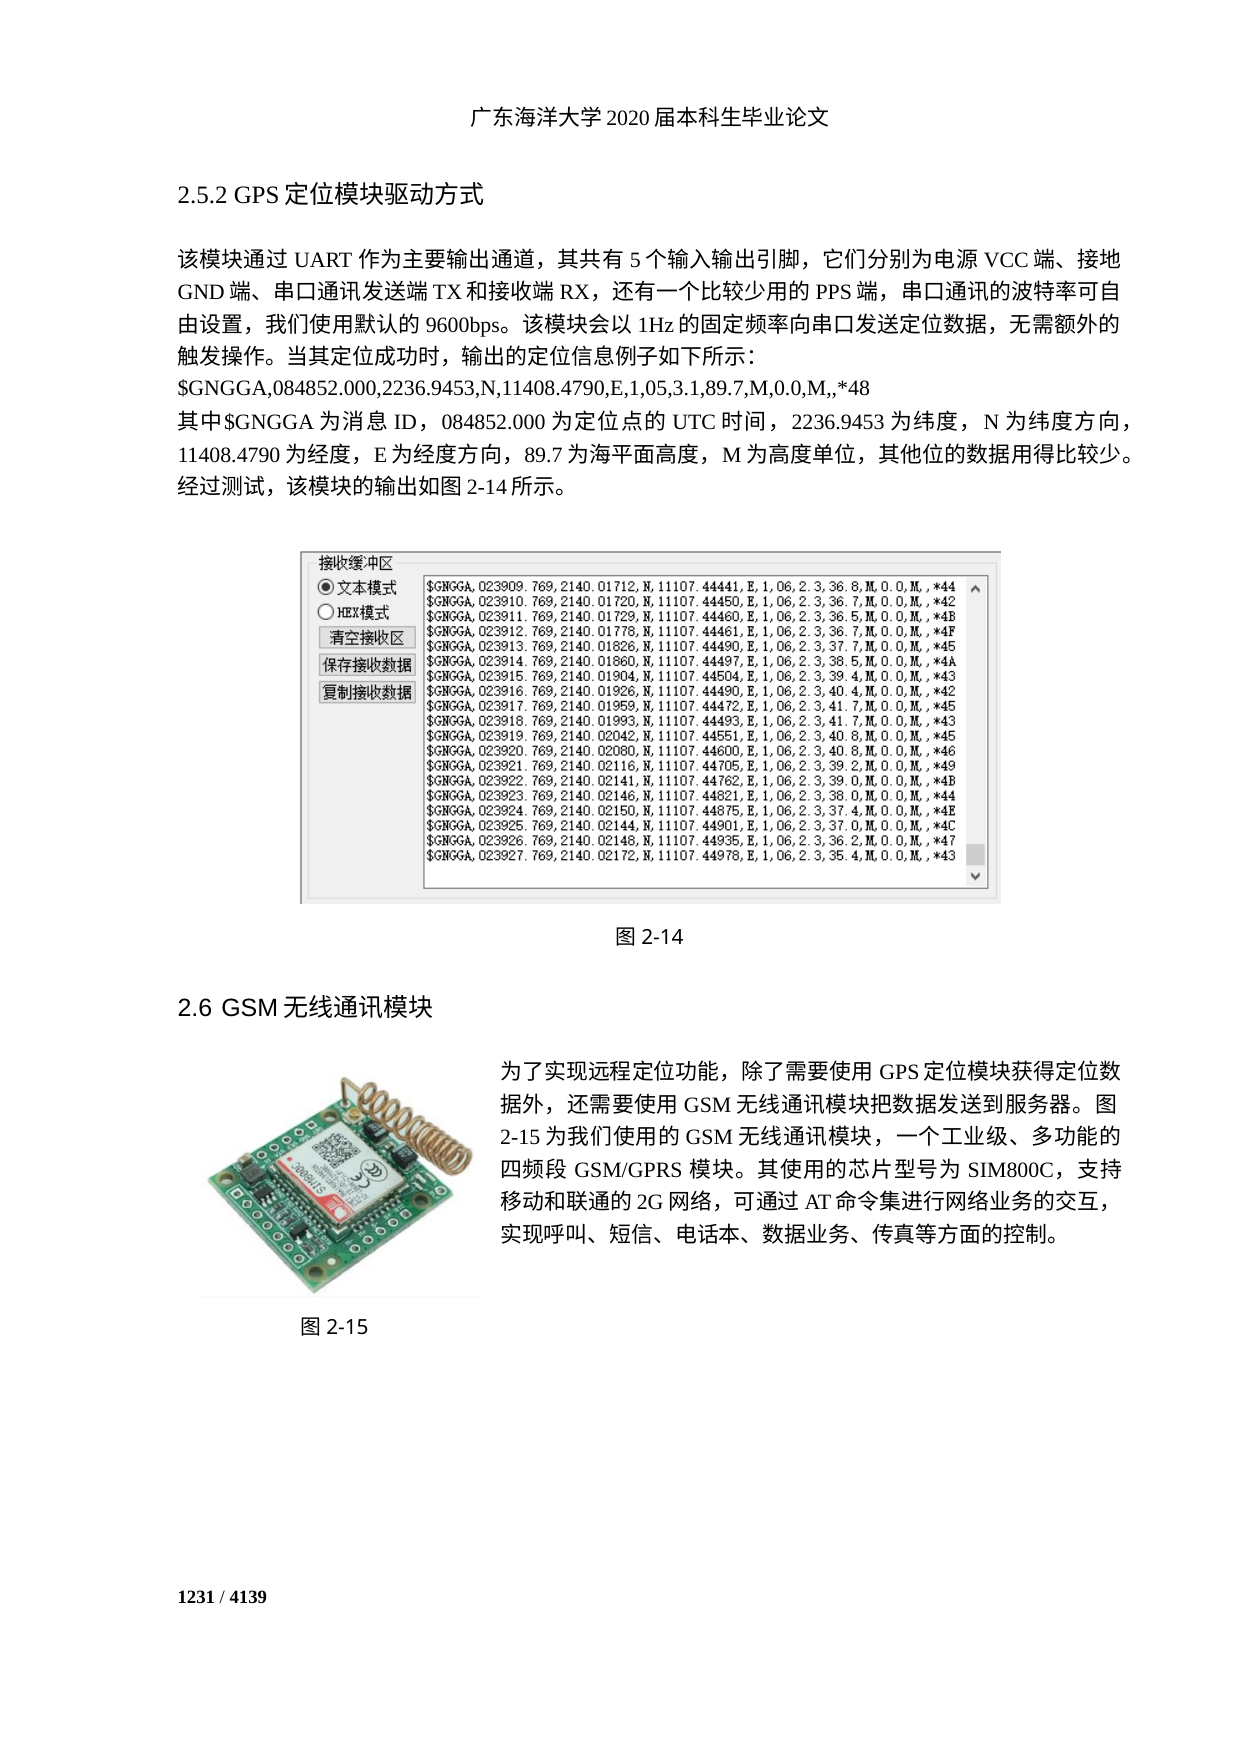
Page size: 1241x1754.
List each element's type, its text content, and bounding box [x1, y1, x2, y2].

text $GNGGA,084852.000,2236.9453,N,11408.4790,E,1,05,3.1,89.7,M,0.0,M,,*48 [177, 371, 1122, 404]
picture [199, 1072, 480, 1297]
text 为了实现远程定位功能，除了需要使用GPS定位模块获得定位数据外，还需要使用GSM无线通讯模块把数据发送到服务器。图 2-15为我们使用的GSM无线通讯模块，一个工业级、多功能的四频段 GSM/GPRS 模块。其使用的芯片型号为SIM800C，支持移动和联通的2G网络，可通过AT命令集进行网络业务的交互，实现呼叫、短信、电话本、数据业务、传真等方面的控制。 [177, 1054, 1122, 1249]
text 该模块通过 UART 作为主要输出通道，其共有5个输入输出引脚，它们分别为电源VCC端、接地GND端、串口通讯发送端TX和接收端RX，还有一个比较少用的PPS端，串口通讯的波特率可自由设置，我们使用默认的9600bps。该模块会以1Hz的固定频率向串口发送定位数据，无需额外的触发操作。当其定位成功时，输出的定位信息例子如下所示： [177, 241, 1122, 371]
text 其中$GNGGA为消息ID，084852.000为定位点的UTC时间，2236.9453为纬度，N为纬度方向，11408.4790为经度，E为经度方向，89.7为海平面高度，M为高度单位，其他位的数据用得比较少。经过测试，该模块的输出如图 2-14所示。 [177, 404, 1122, 501]
subtitle GPS定位模块驱动方式 [177, 160, 1122, 225]
picture [298, 549, 1001, 904]
